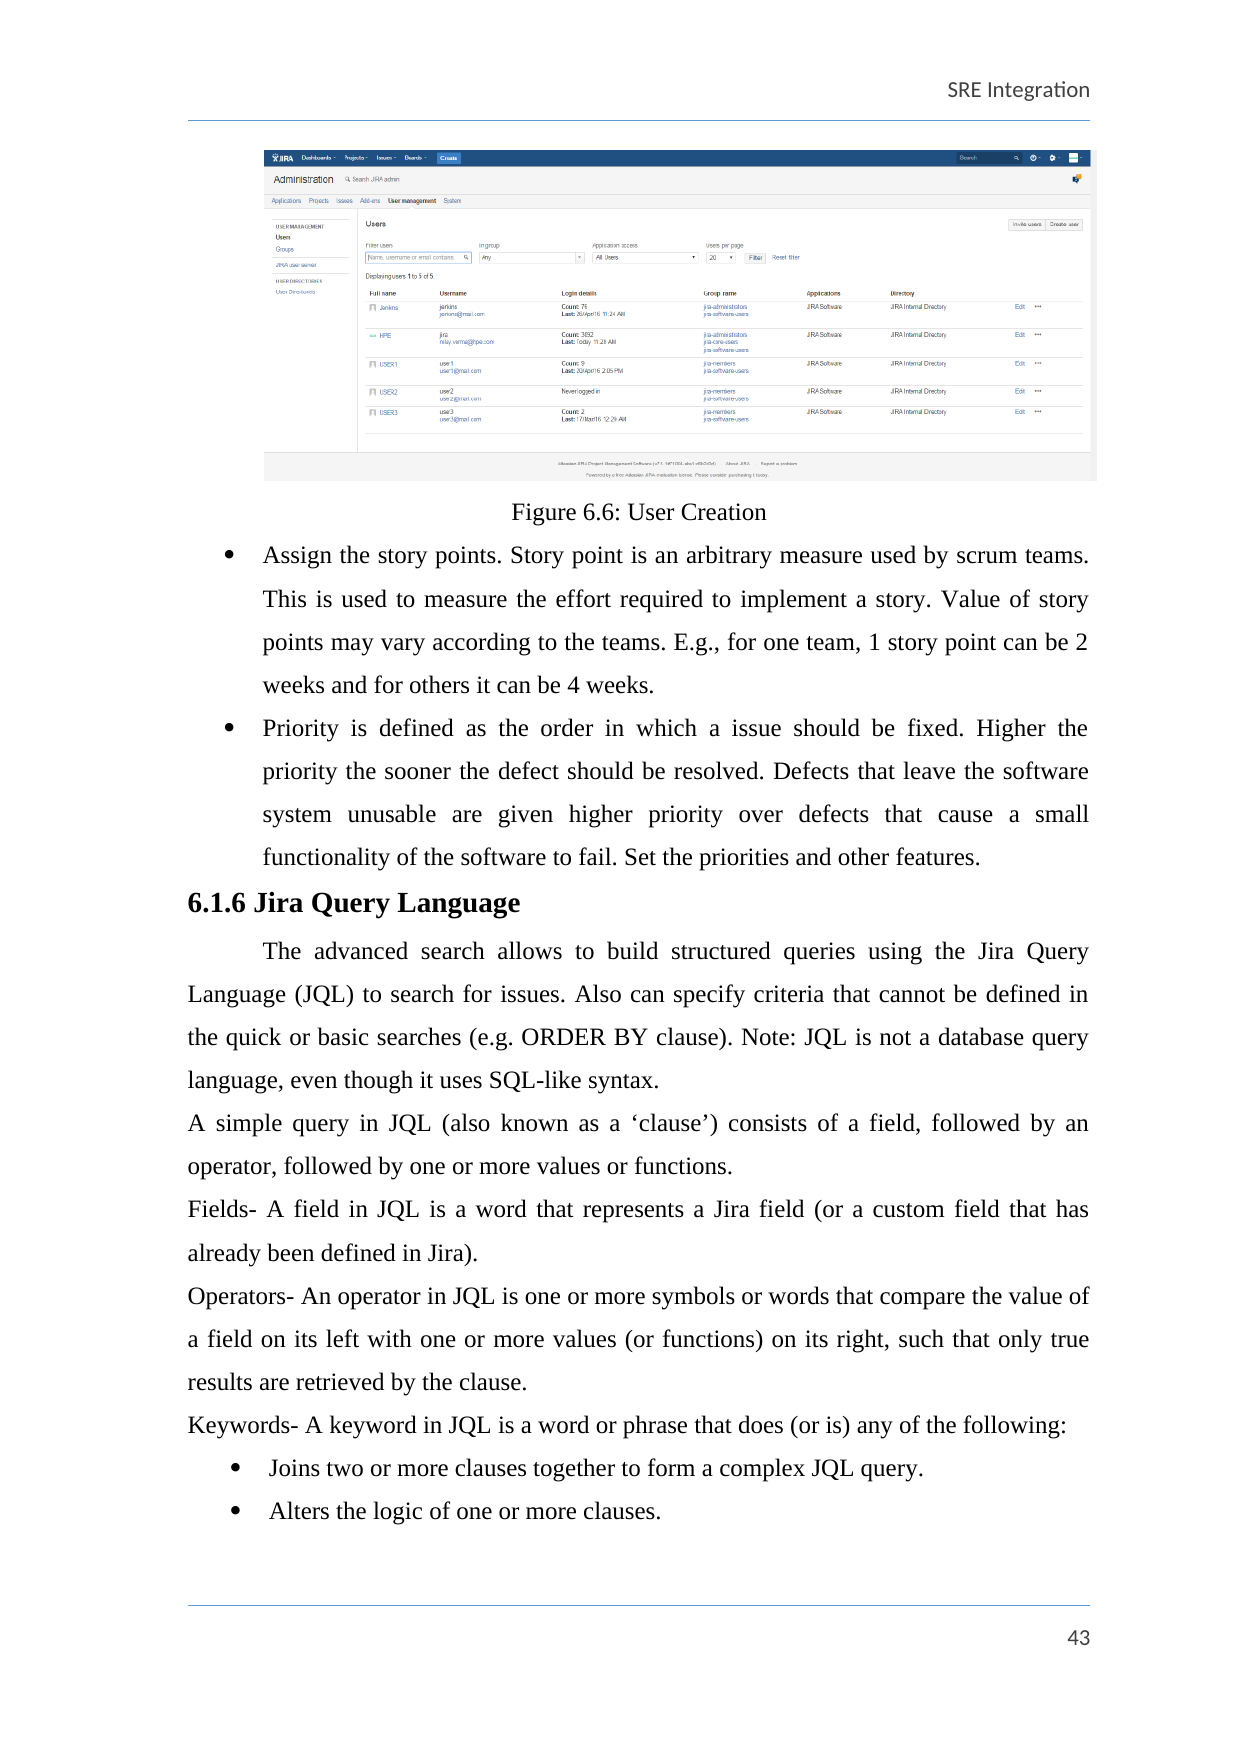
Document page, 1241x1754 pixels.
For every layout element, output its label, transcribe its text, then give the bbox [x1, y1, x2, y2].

list Assign the story points. Story point is an arbitrary measure used by scrum teams. This is used to measure the effort required to implement a story. Value of story points may vary according to the teams. E.g., for one team, 1 story point can be 2 weeks and for others it can be 4 weeks. [225, 541, 1090, 699]
list Joins two or more clauses together to form a complex JQL query. [231, 1453, 1090, 1482]
picture [262, 148, 1097, 484]
list Alters the logic of one or more clauses. [231, 1496, 1090, 1525]
text A simple query in JQL (also known as a ‘clause’) consists of a field, followed by an operator, followed by one or more values or functions. [187, 1108, 1090, 1180]
text The advanced search allows to build structured queries using the Jira Query Language (JQL) to search for issues. Also can specify criteria that cannot be defined in the quick or basic searches (e.g. ORDER BY clause). Note: JQL is not a database query language, even though it uses SQL-like syntax. [187, 936, 1090, 1094]
list Priority is defined as the order in which a issue should be fixed. Higher the priority the sooner the defect should be resolved. Defects that leave the software system unusable are given higher priority over defects that cause a small functionality of the software to fail. Set the priorities and other features. [225, 713, 1090, 871]
text 6.1.6 Jira Query Language [187, 886, 1090, 919]
text Fields- A field in JQL is a word that represents a Jira field (or a custom field that has already been defined in Jira). [187, 1194, 1090, 1266]
text Keywords- A keyword in JQL is a word or phrase that does (or is) any of the following: [187, 1410, 1090, 1439]
text Operators- An operator in JQL is one or more symbols or words that compare the value of a field on its left with one or more values (or functions) on its right, such that only true results are retrieved by the clause. [187, 1281, 1090, 1396]
text Figure 6.6: User Creation [187, 497, 1090, 526]
